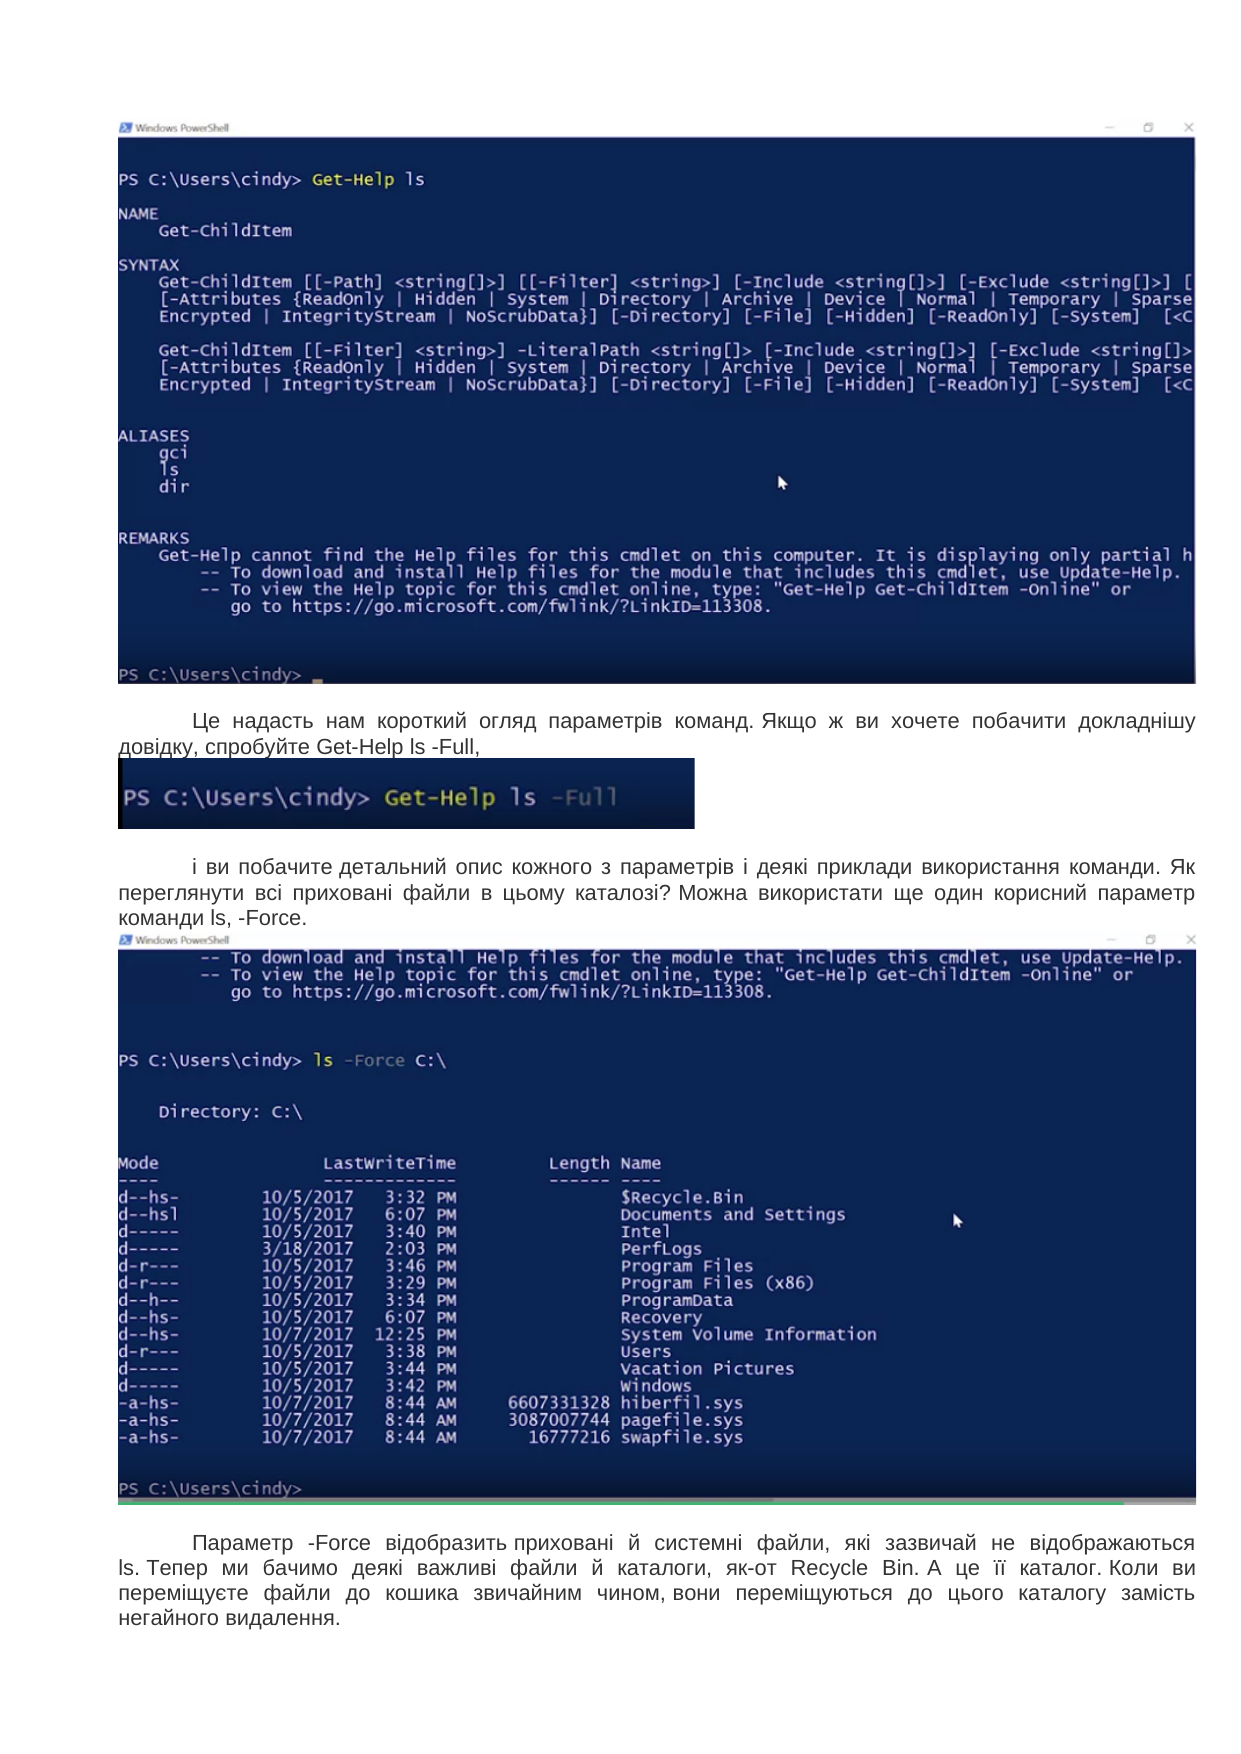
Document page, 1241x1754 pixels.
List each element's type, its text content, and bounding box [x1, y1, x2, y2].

picture [118, 930, 1197, 1505]
picture [118, 118, 1197, 684]
picture [118, 758, 695, 829]
text Це надасть нам короткий огляд параметрів команд. Якщо ж ви хочете побачити докладнішу довідку, спробуйте Get-Help ls -Full, [118, 708, 1196, 759]
text і ви побачите детальний опис кожного з параметрів і деякі приклади використання команди. Як переглянути всі приховані файли в цьому каталозі? Можна використати ще один корисний параметр команди ls, -Force. [118, 854, 1196, 930]
text Параметр -Force відобразить приховані й системні файли, які зазвичай не відображаються ls. Тепер ми бачимо деякі важливі файли й каталоги, як-от Recycle Bin. А це її каталог. Коли ви переміщуєте файли до кошика звичайним чином, вони переміщуються до цього каталогу замість негайного видалення. [118, 1529, 1196, 1630]
